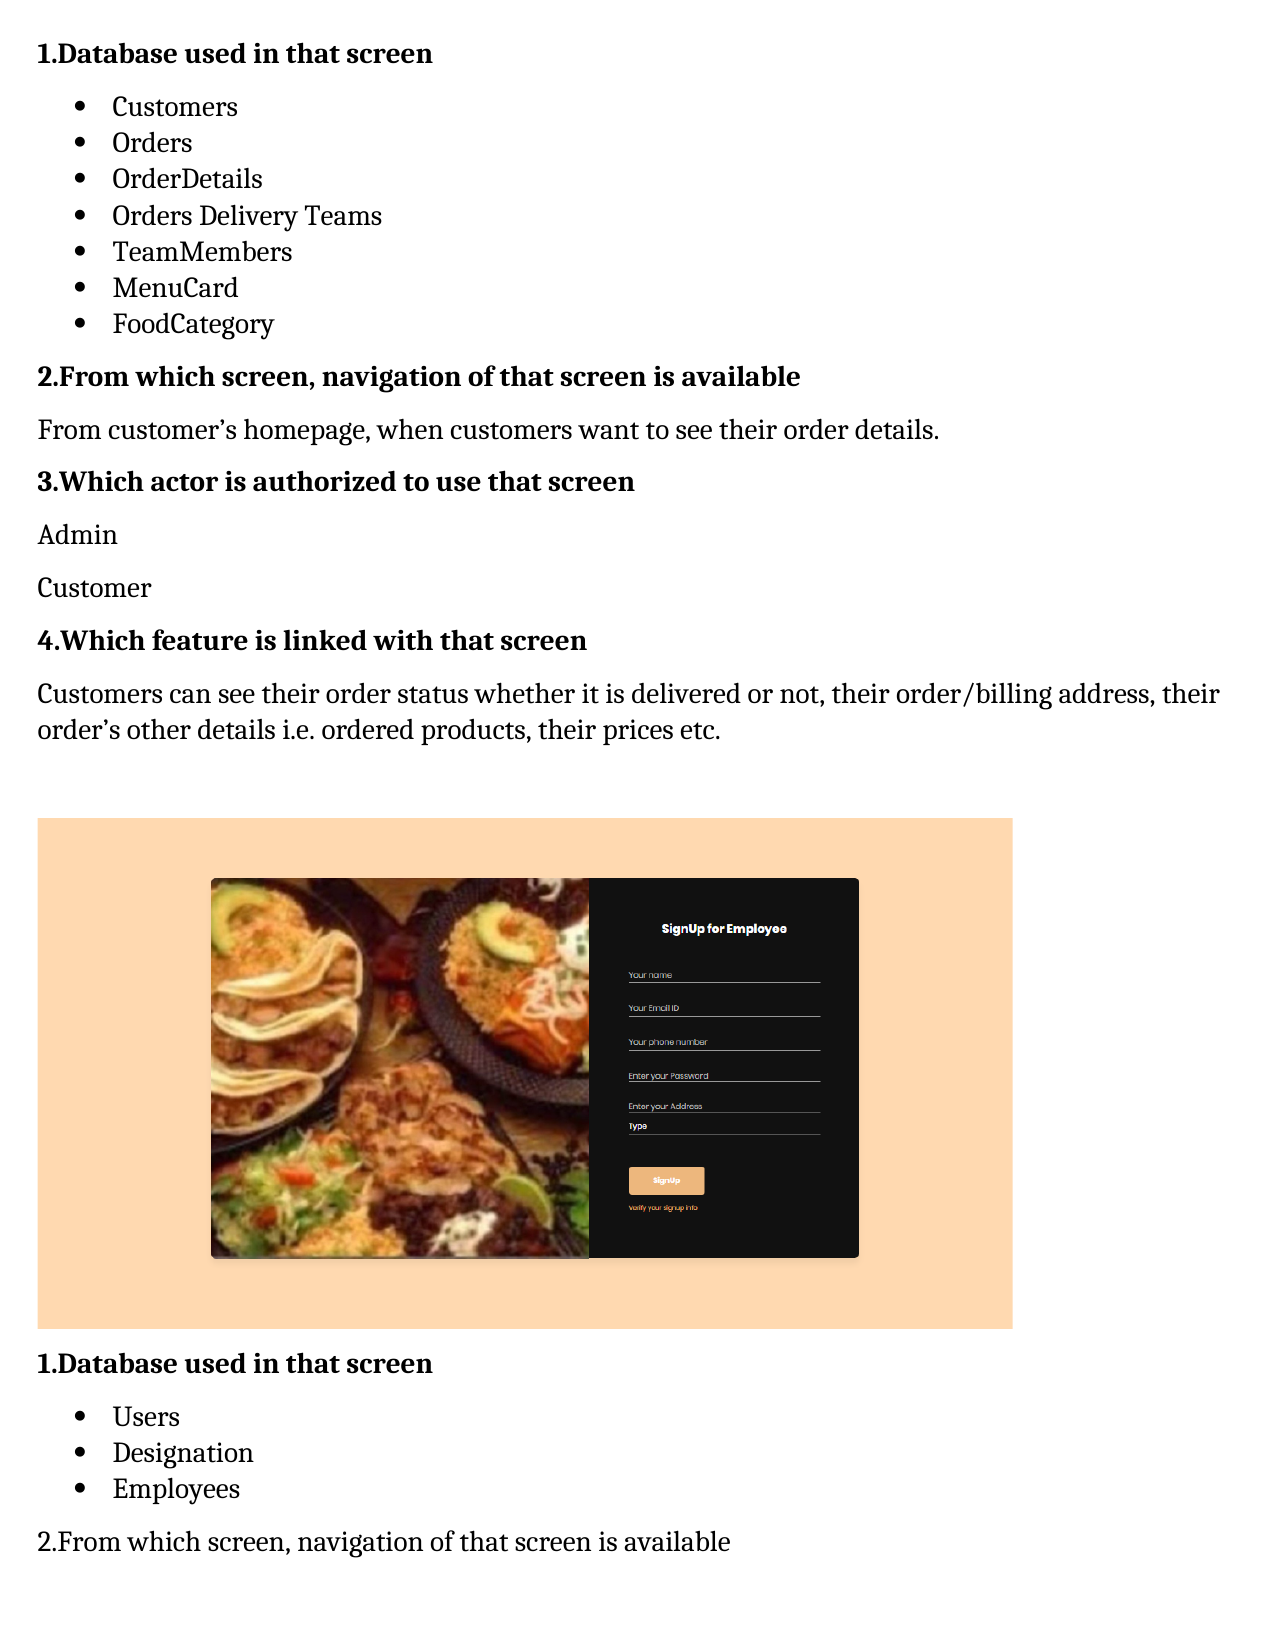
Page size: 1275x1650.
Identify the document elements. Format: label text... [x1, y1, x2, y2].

list Customers [75, 90, 1237, 124]
text 1.Database used in that screen [37, 37, 1237, 71]
list MenuCard [75, 271, 1237, 304]
picture [37, 818, 1013, 1329]
list OrderDetails [75, 163, 1237, 196]
list Users [75, 1400, 1237, 1434]
text 2.From which screen, navigation of that screen is available [37, 360, 1237, 393]
text 3.Which actor is authorized to use that screen [37, 466, 1237, 499]
text 4.Which feature is linked with that screen [37, 624, 1237, 658]
text Customer [37, 571, 1237, 605]
text 2.From which screen, navigation of that screen is available [37, 1525, 1237, 1559]
list Designation [75, 1436, 1237, 1470]
list TeamMembers [75, 235, 1237, 268]
list Orders Delivery Teams [75, 199, 1237, 232]
list FoodCategory [75, 307, 1237, 341]
list Employees [75, 1472, 1237, 1506]
text Admin [37, 518, 1237, 552]
text From customer’s homepage, when customers want to see their order details. [37, 413, 1237, 446]
text 1.Database used in that screen [37, 1347, 1237, 1381]
text Customers can see their order status whether it is delivered or not, their order/billing address, their order’s other details i.e. ordered products, their prices etc. [37, 677, 1237, 747]
list Orders [75, 126, 1237, 160]
